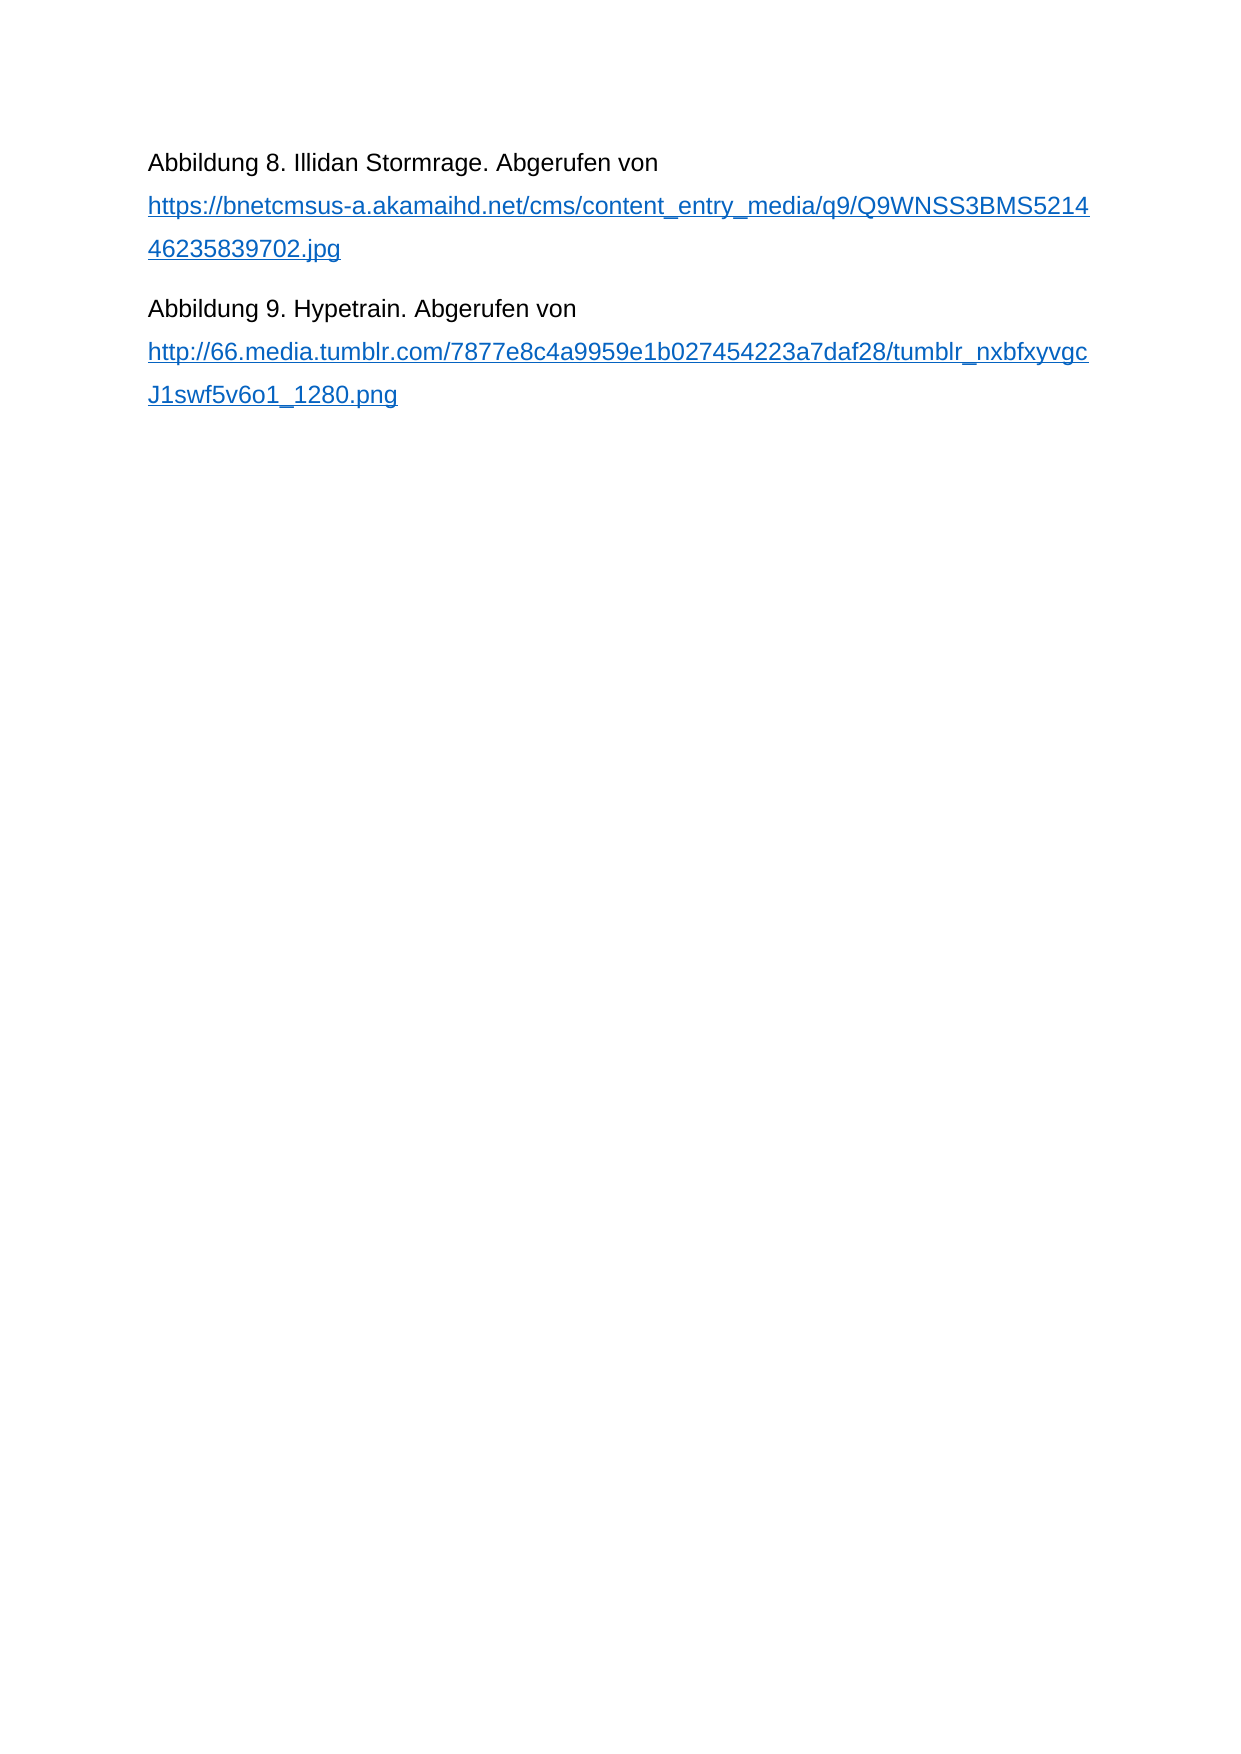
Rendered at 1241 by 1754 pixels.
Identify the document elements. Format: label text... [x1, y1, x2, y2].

text Abbildung 9. Hypetrain. Abgerufen von http://66.media.tumblr.com/7877e8c4a9959e1b027454223a7daf28/tumblr_nxbfxyvgcJ1swf5v6o1_1280.png [148, 294, 1093, 409]
text Abbildung 8. Illidan Stormrage. Abgerufen von https://bnetcmsus-a.akamaihd.net/cms/content_entry_media/q9/Q9WNSS3BMS521446235839702.jpg [148, 148, 1093, 263]
